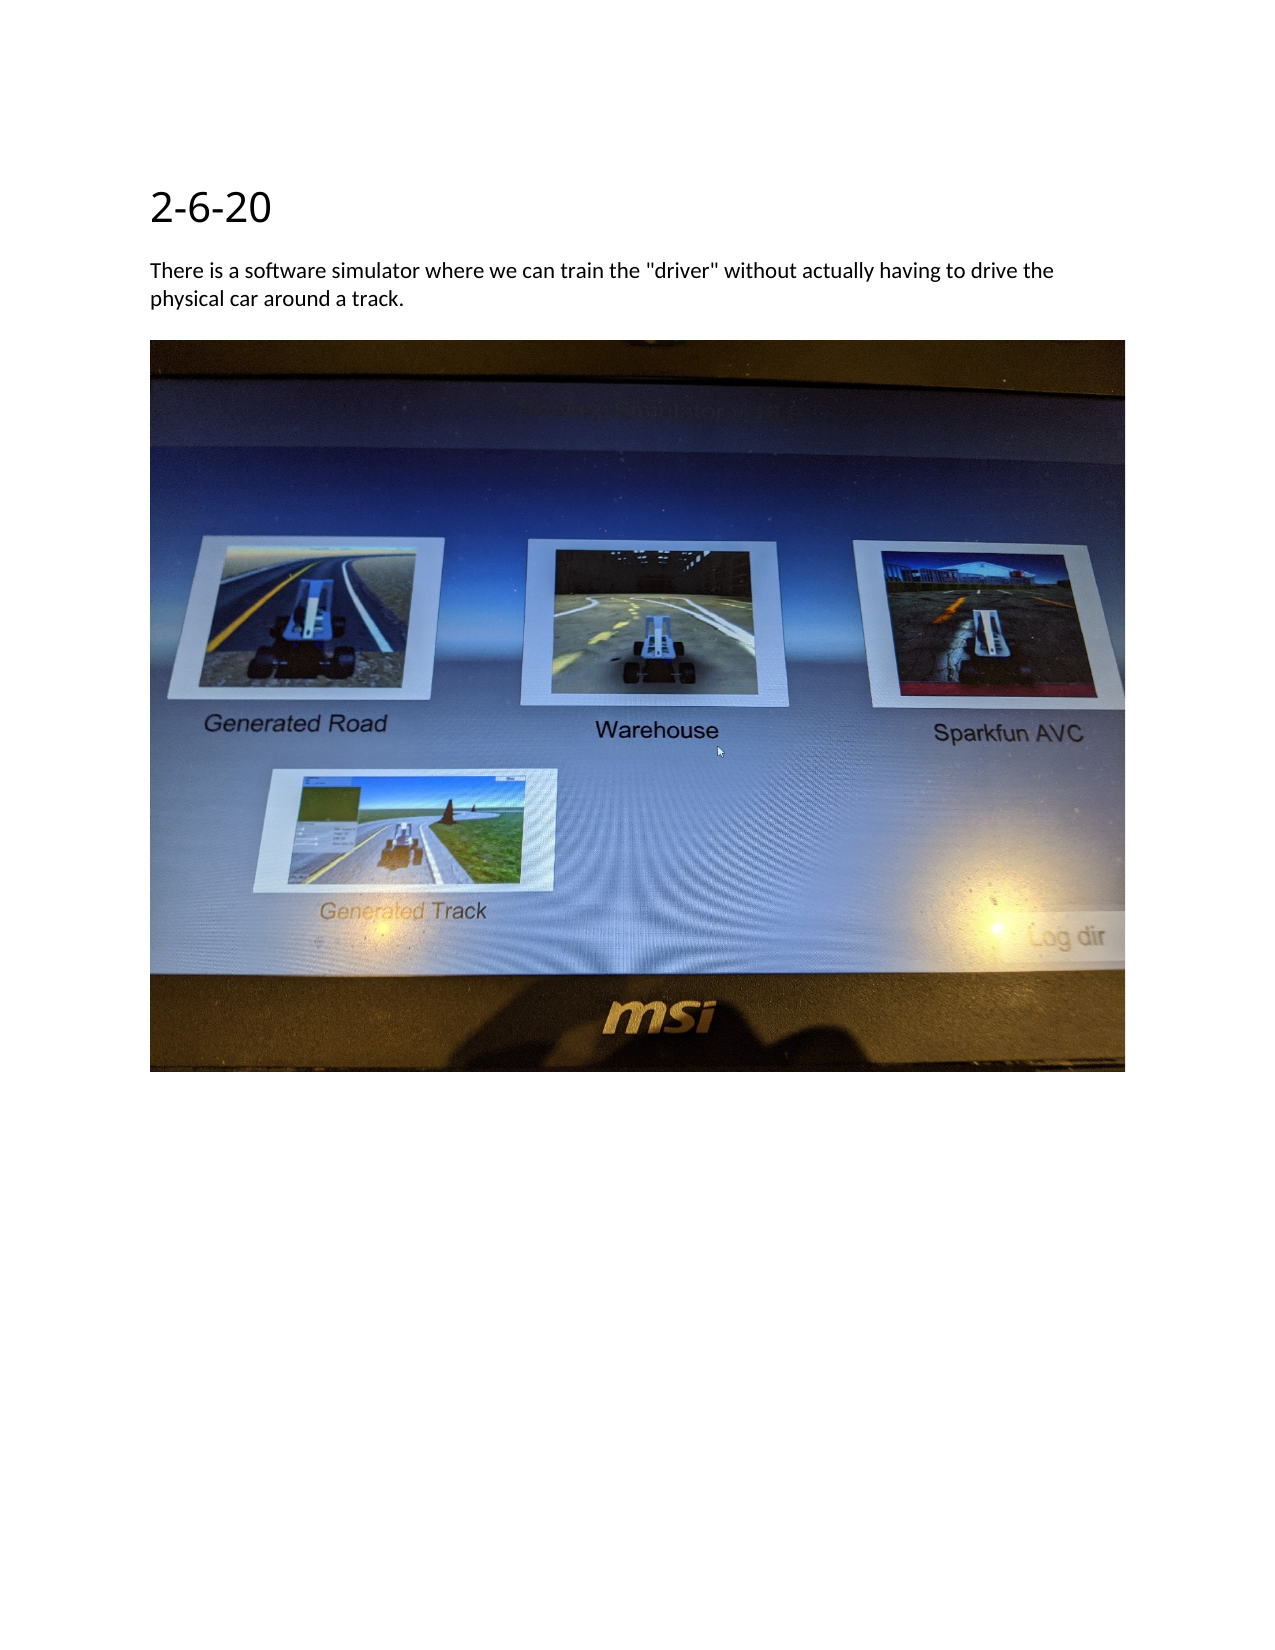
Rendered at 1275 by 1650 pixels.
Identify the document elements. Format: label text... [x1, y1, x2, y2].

text 2-6-20 [150, 178, 1125, 235]
picture [150, 340, 1125, 1072]
text There is a software simulator where we can train the "driver" without actually having to drive the physical car around a track. [150, 256, 1125, 340]
